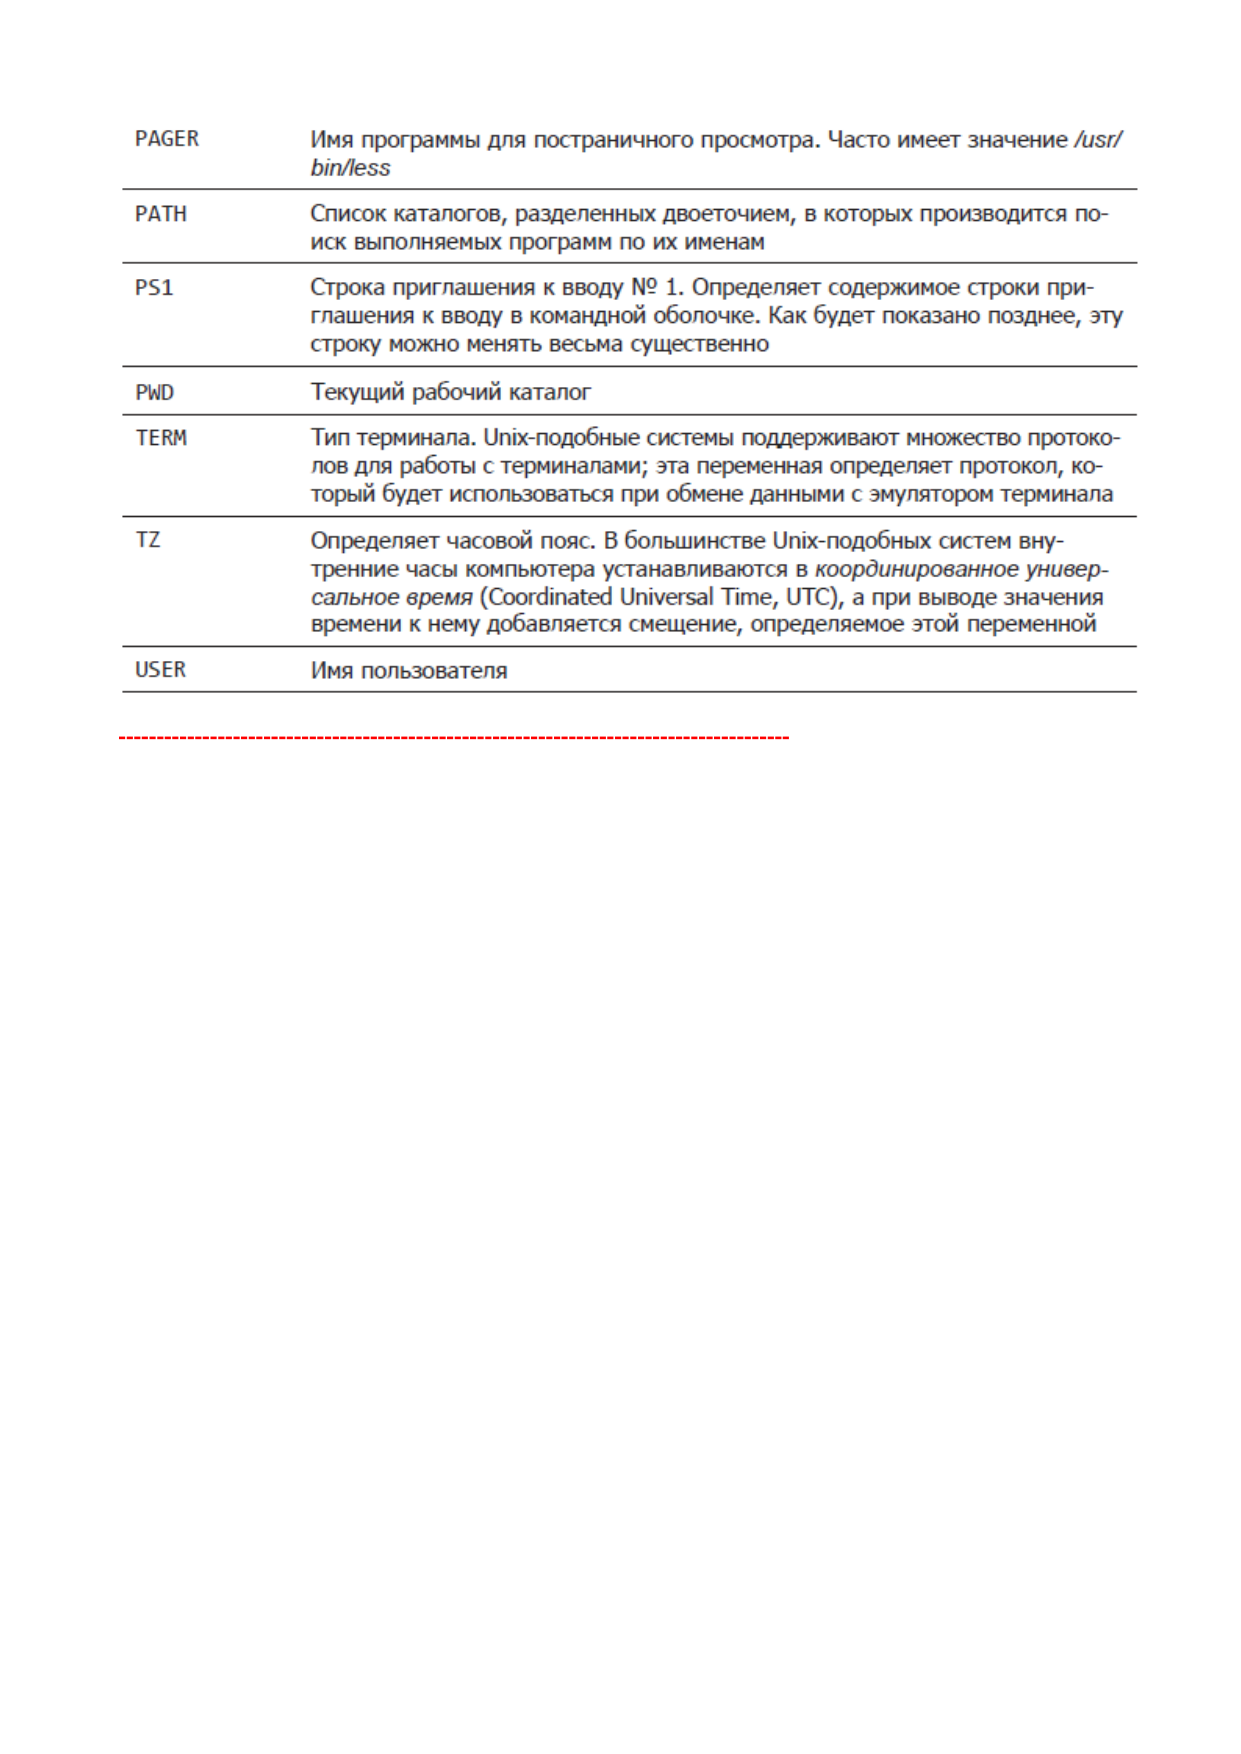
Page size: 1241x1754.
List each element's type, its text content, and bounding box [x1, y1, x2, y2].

text ---------------------------------------------------------------------------------------- [118, 721, 1152, 751]
picture [118, 118, 1144, 369]
picture [118, 372, 1145, 696]
